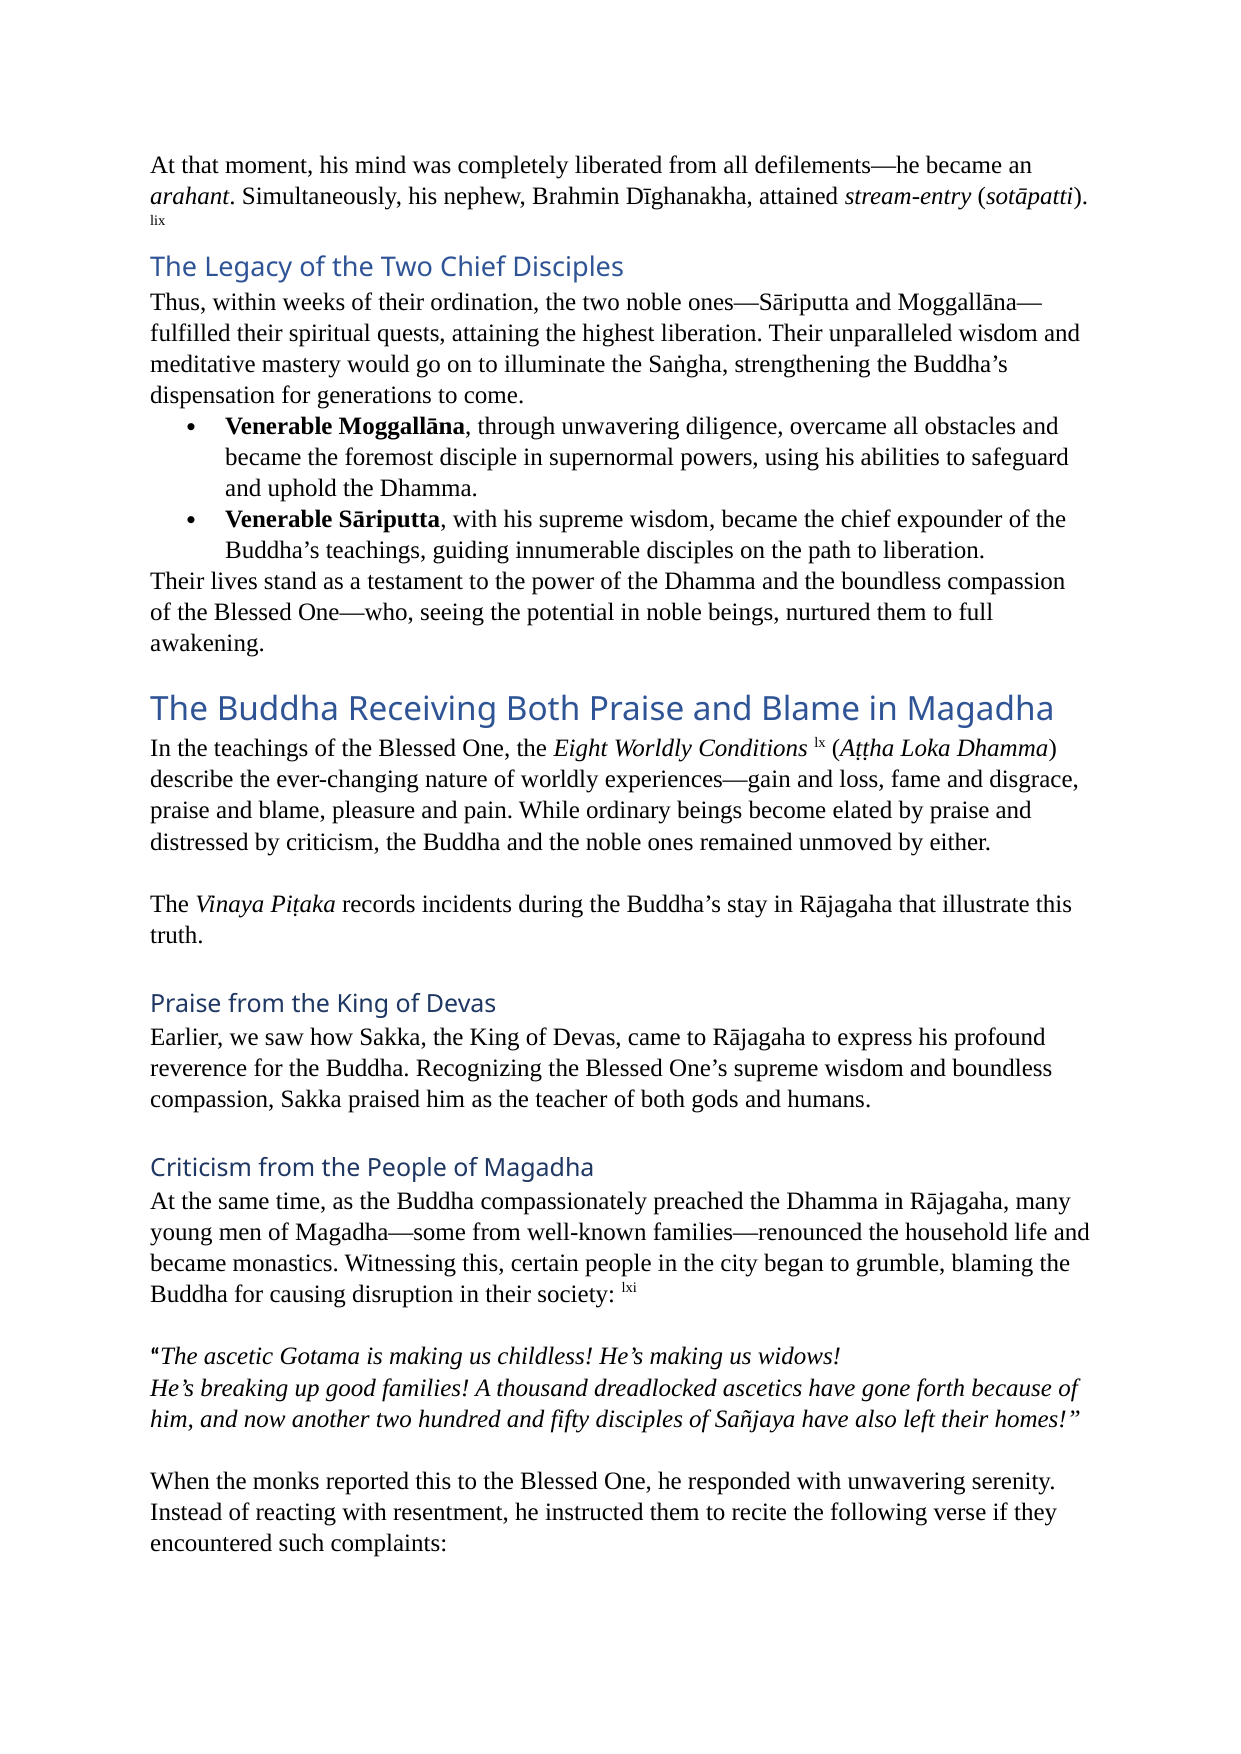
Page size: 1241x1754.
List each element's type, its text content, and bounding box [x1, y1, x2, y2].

list Venerable Moggallāna, through unwavering diligence, overcame all obstacles and became the foremost disciple in supernormal powers, using his abilities to safeguard and uphold the Dhamma. [187, 411, 1090, 502]
text The Vinaya Piṭaka records incidents during the Buddha’s stay in Rājagaha that illustrate this truth. [150, 889, 1090, 948]
subtitle The Legacy of the Two Chief Disciples [150, 247, 1090, 284]
text Their lives stand as a testament to the power of the Dhamma and the boundless compassion of the Blessed One—who, seeing the potential in noble beings, nurtured them to full awakening. [150, 566, 1090, 657]
text When the monks reported this to the Blessed One, he responded with unwavering serenity. Instead of reacting with resentment, he instructed them to recite the following verse if they encountered such complaints: [150, 1466, 1090, 1557]
subtitle Criticism from the People of Magadha [150, 1149, 1090, 1183]
subtitle The Buddha Receiving Both Praise and Blame in Magadha [150, 684, 1090, 730]
text At that moment, his mind was completely liberated from all defilements—he became an arahant. Simultaneously, his nephew, Brahmin Dīghanakha, attained stream-entry (sotāpatti). [150, 150, 1090, 241]
list Venerable Sāriputta, with his supreme wisdom, became the chief expounder of the Buddha’s teachings, guiding innumerable disciples on the path to liberation. [187, 504, 1090, 564]
text “The ascetic Gotama is making us childless! He’s making us widows! He’s breaking up good families! A thousand dreadlocked ascetics have gone forth because of him, and now another two hundred and fifty disciples of Sañjaya have also left their homes!” [150, 1341, 1090, 1433]
text Thus, within weeks of their ordination, the two noble ones—Sāriputta and Moggallāna—fulfilled their spiritual quests, attaining the highest liberation. Their unparalleled wisdom and meditative mastery would go on to illuminate the Saṅgha, strengthening the Buddha’s dispensation for generations to come. [150, 287, 1090, 409]
subtitle Praise from the King of Devas [150, 985, 1090, 1019]
text In the teachings of the Blessed One, the Eight Worldly Conditions (Aṭṭha Loka Dhamma) describe the ever-changing nature of worldly experiences—gain and loss, fame and disgrace, praise and blame, pleasure and pain. While ordinary beings become elated by praise and distressed by criticism, the Buddha and the noble ones remained unmoved by either. [150, 733, 1090, 855]
text Earlier, we saw how Sakka, the King of Devas, came to Rājagaha to express his profound reverence for the Buddha. Recognizing the Blessed One’s supreme wisdom and boundless compassion, Sakka praised him as the teacher of both gods and humans. [150, 1022, 1090, 1113]
text At the same time, as the Buddha compassionately preached the Dhamma in Rājagaha, many young men of Magadha—some from well-known families—renounced the household life and became monastics. Witnessing this, certain people in the city began to grumble, blaming the Buddha for causing disruption in their society: [150, 1186, 1090, 1308]
